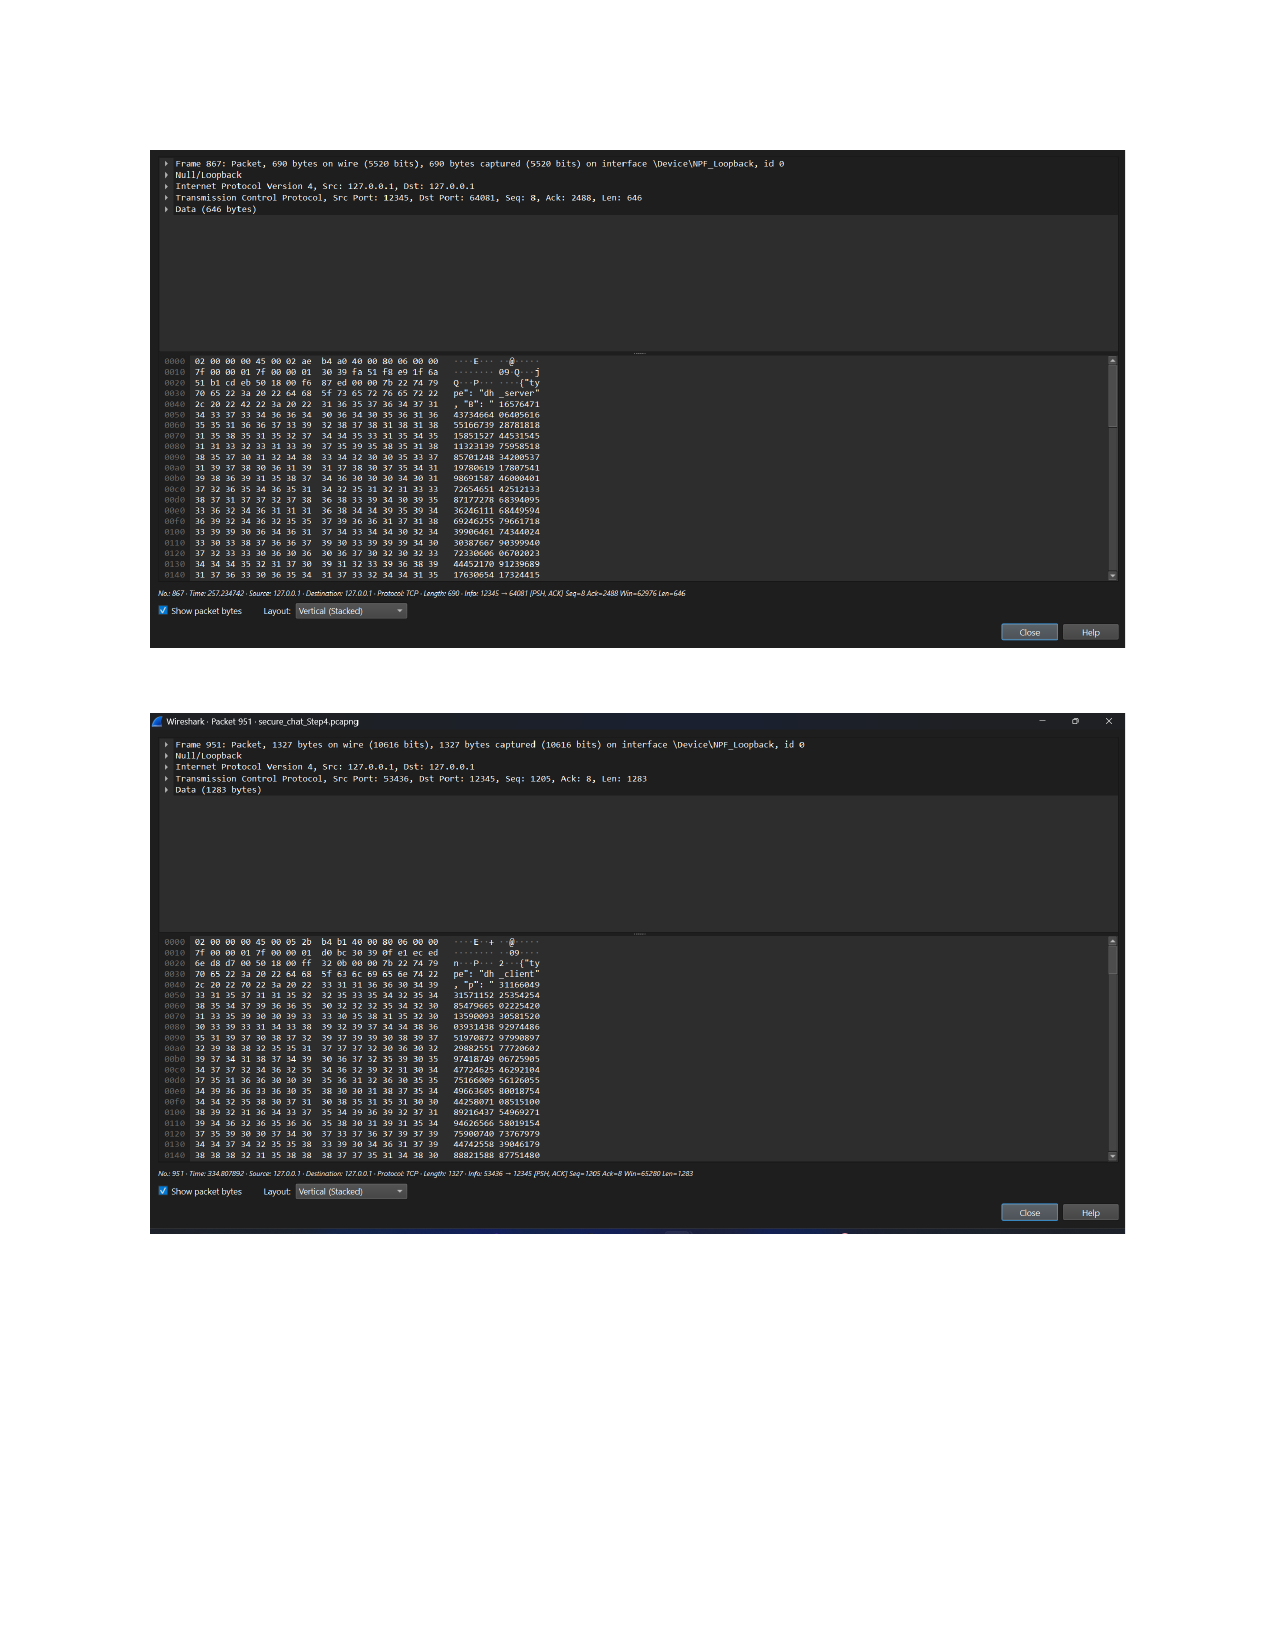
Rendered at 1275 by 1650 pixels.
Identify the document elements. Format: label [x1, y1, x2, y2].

picture [150, 713, 1125, 1234]
picture [150, 150, 1125, 648]
